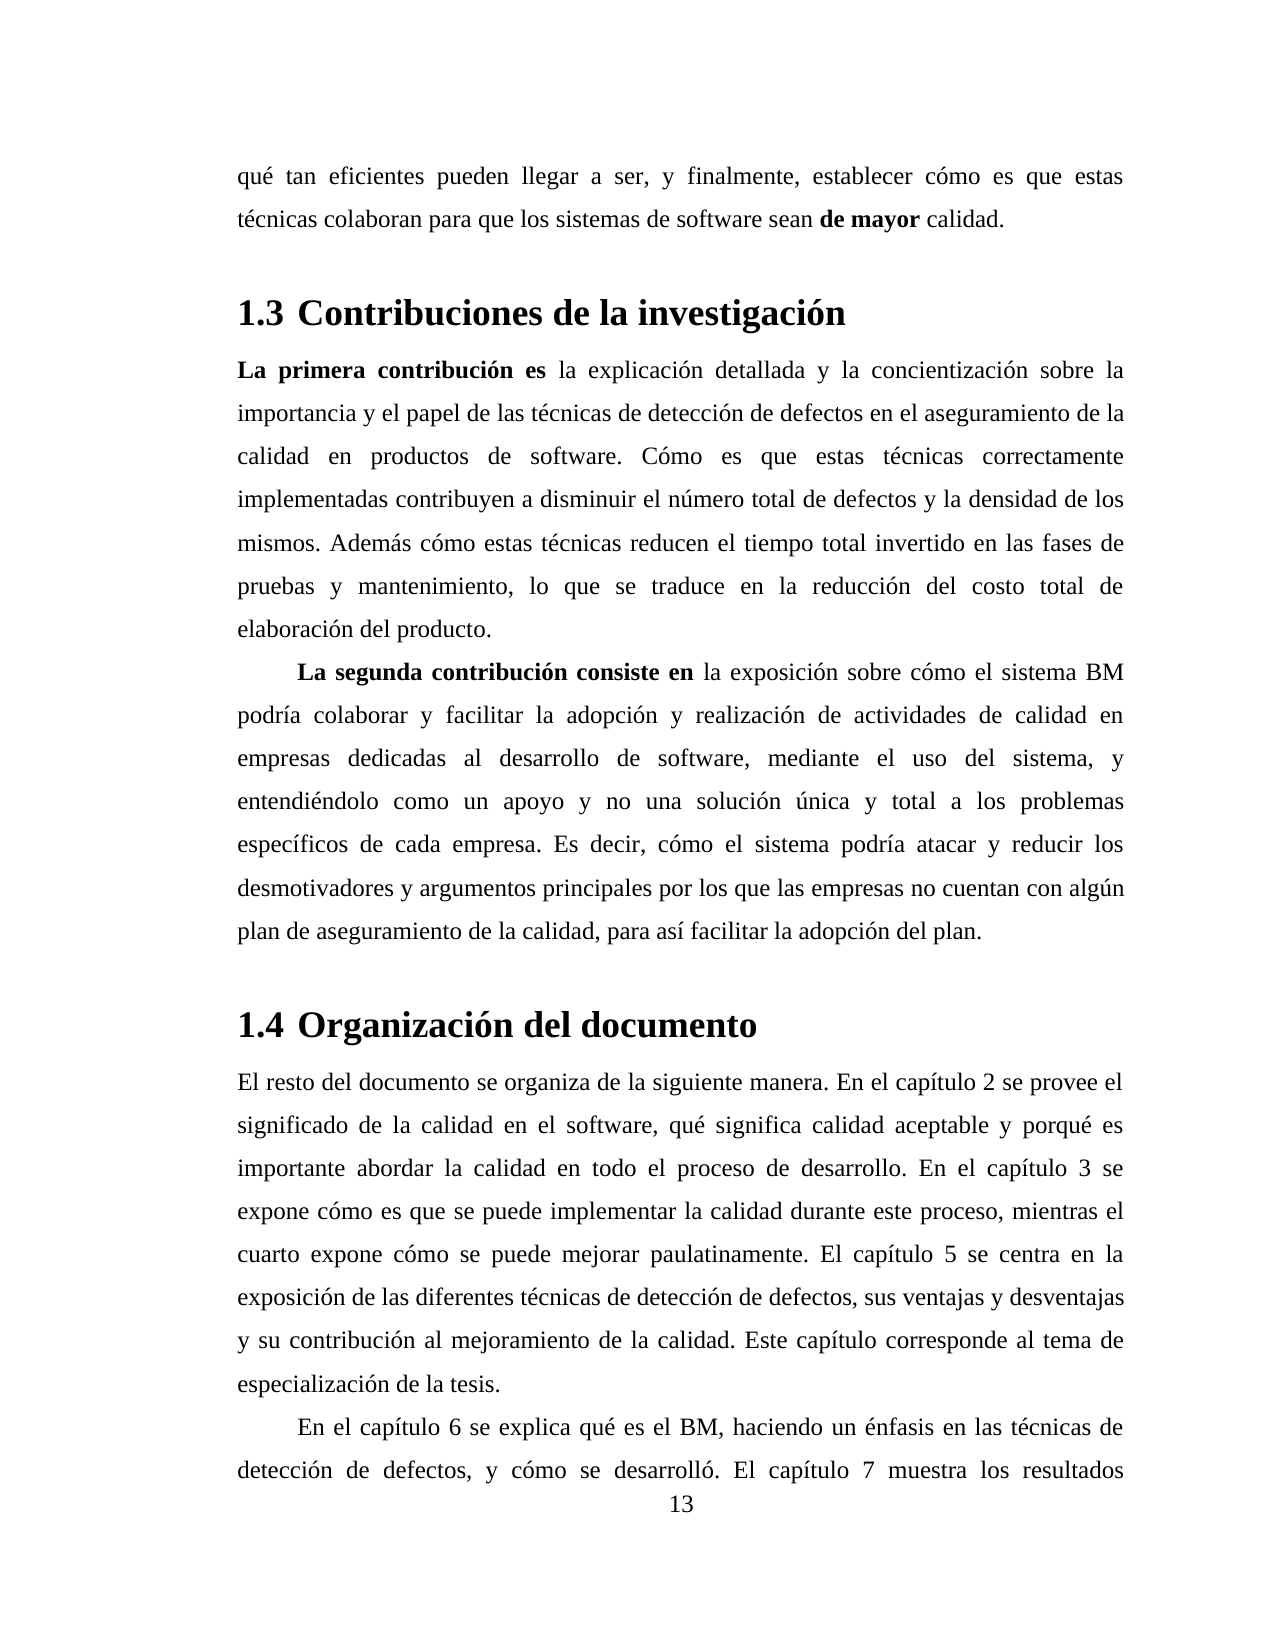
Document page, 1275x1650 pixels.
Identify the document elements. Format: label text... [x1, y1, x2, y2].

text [237, 1412, 1125, 1484]
text El resto del documento se organiza de la siguiente manera. En el capítulo 2 se provee el significado de la calidad en el software, qué significa calidad aceptable y porqué es importante abordar la calidad en todo el proceso de desarrollo. En el capítulo 3 se expone cómo es que se puede implementar la calidad durante este proceso, mientras el cuarto expone cómo se puede mejorar paulatinamente. El capítulo 5 se centra en la exposición de las diferentes técnicas de detección de defectos, sus ventajas y desventajas y su contribución al mejoramiento de la calidad. Este capítulo corresponde al tema de especialización de la tesis. [237, 1067, 1125, 1397]
subtitle Organización del documento [237, 1002, 1125, 1045]
subtitle Contribuciones de la investigación [237, 291, 1125, 334]
text La segunda contribución consiste en la exposición sobre cómo el sistema BM podría colaborar y facilitar la adopción y realización de actividades de calidad en empresas dedicadas al desarrollo de software, mediante el uso del sistema, y entendiéndolo como un apoyo y no una solución única y total a los problemas específicos de cada empresa. Es decir, cómo el sistema podría atacar y reducir los desmotivadores y argumentos principales por los que las empresas no cuentan con algún plan de aseguramiento de la calidad, para así facilitar la adopción del plan. [237, 657, 1125, 944]
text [237, 161, 1125, 233]
text La primera contribución es la explicación detallada y la concientización sobre la importancia y el papel de las técnicas de detección de defectos en el aseguramiento de la calidad en productos de software. Cómo es que estas técnicas correctamente implementadas contribuyen a disminuir el número total de defectos y la densidad de los mismos. Además cómo estas técnicas reducen el tiempo total invertido en las fases de pruebas y mantenimiento, lo que se traduce en la reducción del costo total de elaboración del producto. [237, 355, 1125, 643]
